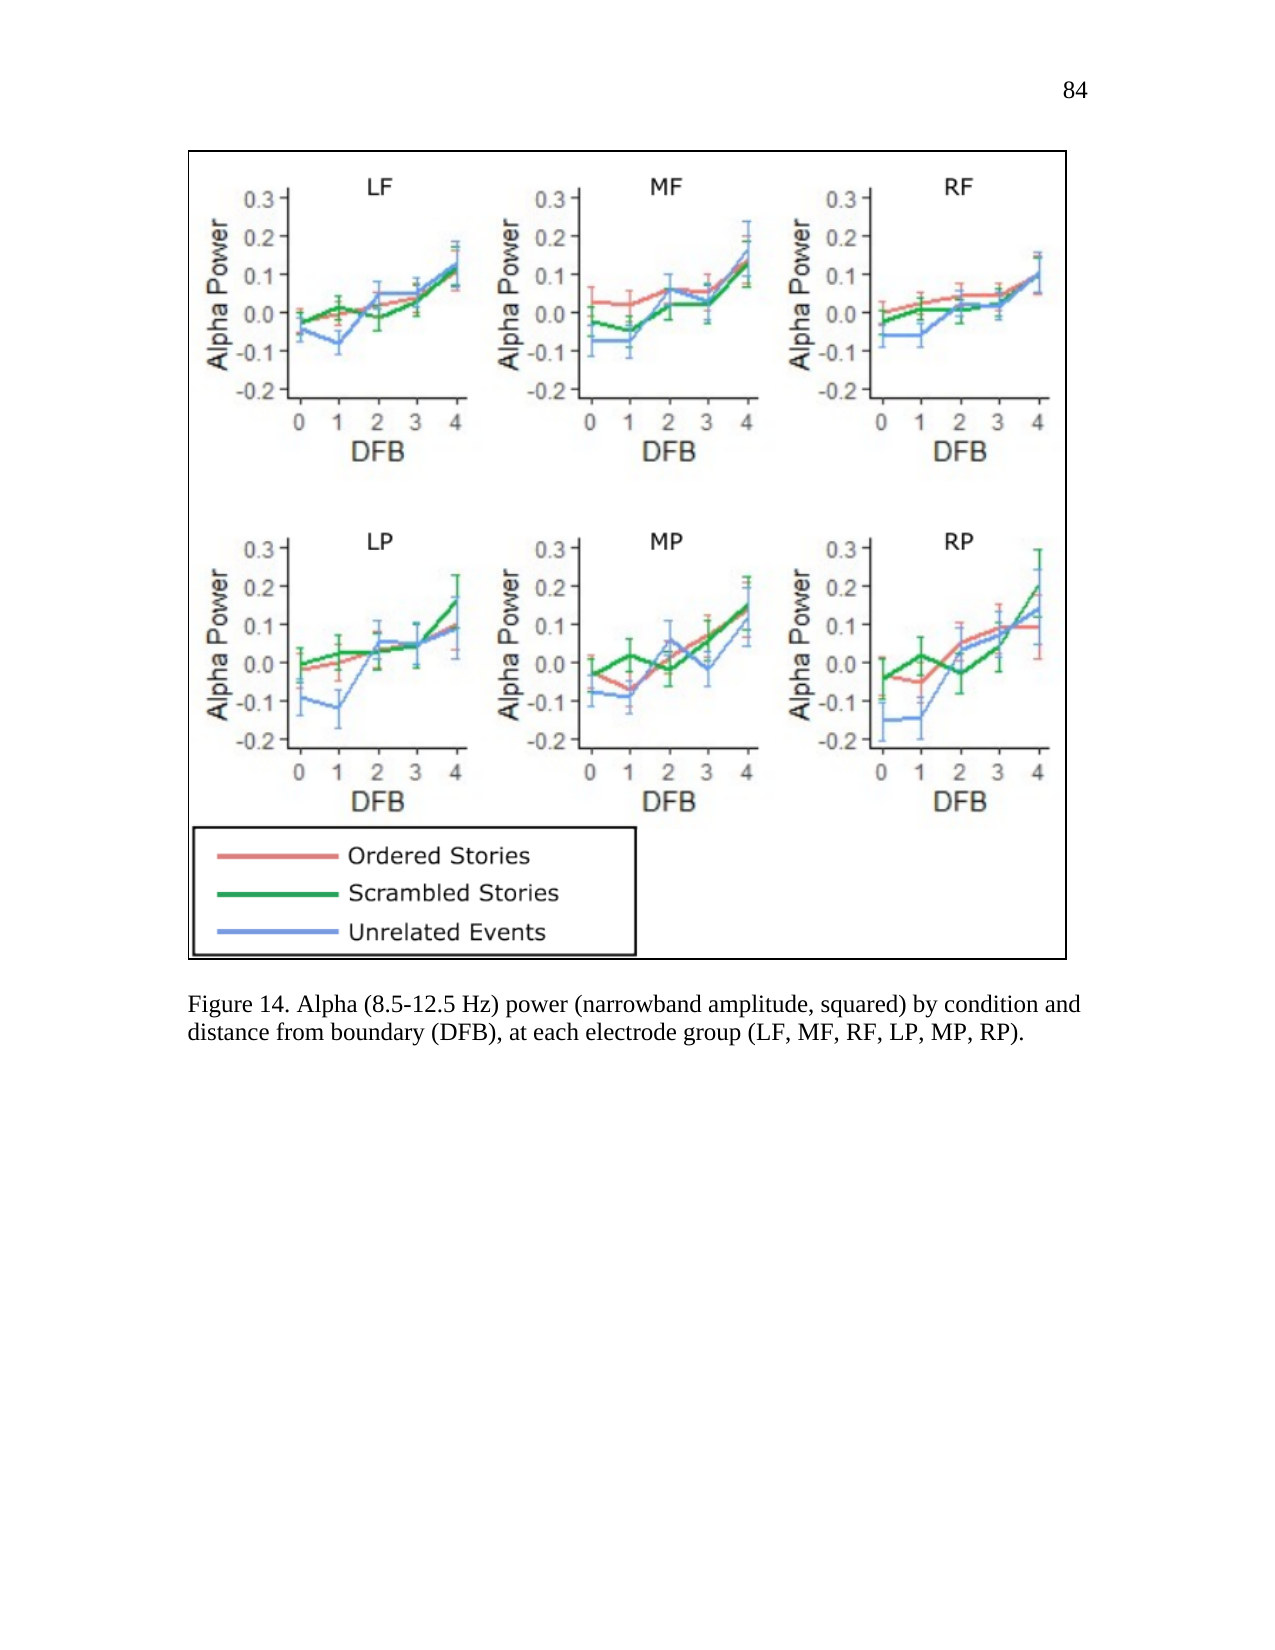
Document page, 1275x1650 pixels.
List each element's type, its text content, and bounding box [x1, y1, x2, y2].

picture [189, 152, 1065, 958]
text Figure 14. Alpha (8.5-12.5 Hz) power (narrowband amplitude, squared) by condition and distance from boundary (DFB), at each electrode group (LF, MF, RF, LP, MP, RP). [187, 989, 1087, 1046]
